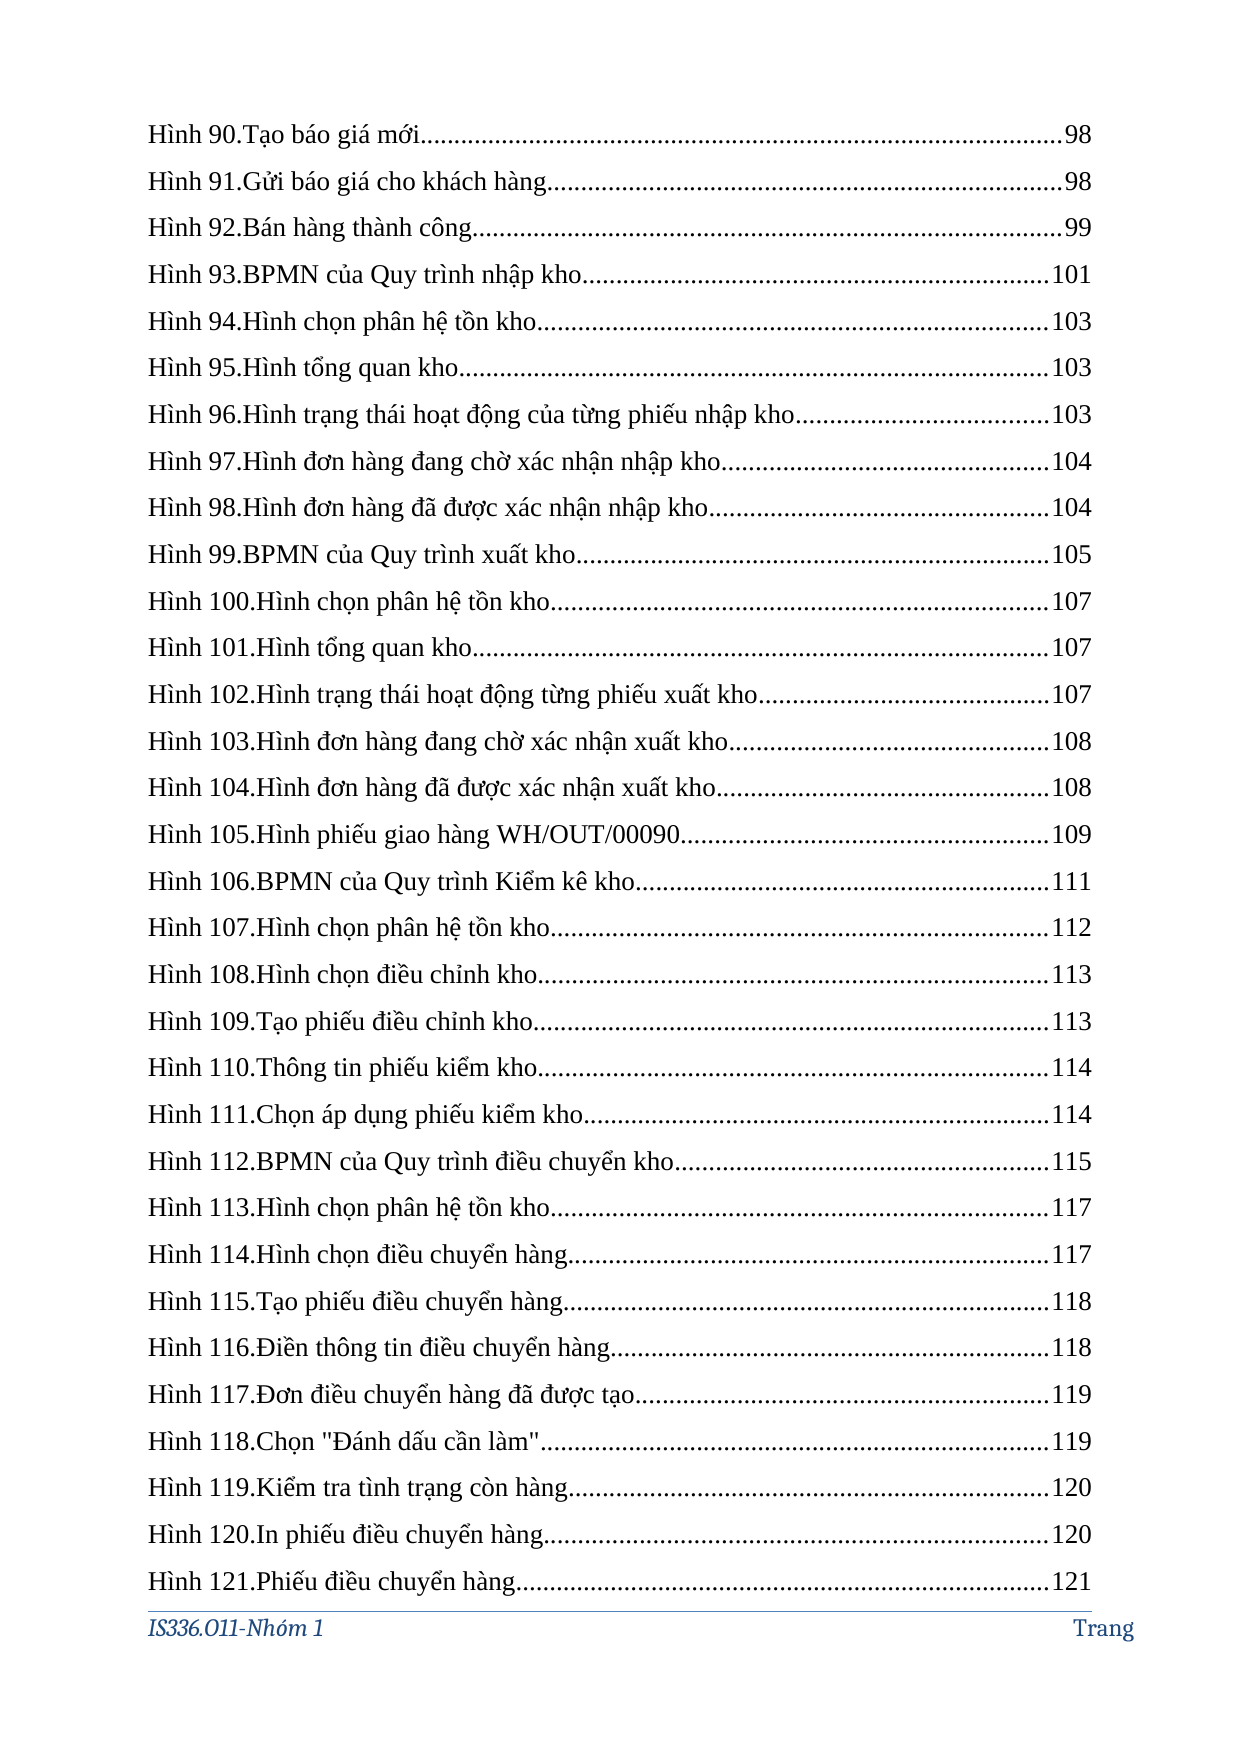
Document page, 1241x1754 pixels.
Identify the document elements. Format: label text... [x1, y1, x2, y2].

text Hình 117.Đơn điều chuyển hàng đã được tạo 119 [148, 1378, 1092, 1409]
text Hình 104.Hình đơn hàng đã được xác nhận xuất kho 108 [148, 771, 1092, 803]
text Hình 99.BPMN của Quy trình xuất kho 105 [148, 538, 1092, 569]
text Hình 121.Phiếu điều chuyển hàng 121 [148, 1565, 1092, 1596]
text Hình 116.Điền thông tin điều chuyển hàng 118 [148, 1331, 1092, 1363]
text Hình 118.Chọn "Đánh dấu cần làm" 119 [148, 1425, 1092, 1456]
text Hình 105.Hình phiếu giao hàng WH/OUT/00090 109 [148, 818, 1092, 849]
text Hình 97.Hình đơn hàng đang chờ xác nhận nhập kho 104 [148, 445, 1092, 476]
text Hình 114.Hình chọn điều chuyển hàng 117 [148, 1238, 1092, 1269]
text Hình 115.Tạo phiếu điều chuyển hàng 118 [148, 1285, 1092, 1316]
text Hình 107.Hình chọn phân hệ tồn kho 112 [148, 911, 1092, 943]
text Hình 106.BPMN của Quy trình Kiểm kê kho 111 [148, 865, 1092, 896]
text Hình 110.Thông tin phiếu kiểm kho 114 [148, 1051, 1092, 1083]
text Hình 101.Hình tổng quan kho 107 [148, 631, 1092, 663]
text Hình 98.Hình đơn hàng đã được xác nhận nhập kho 104 [148, 491, 1092, 523]
text Hình 94.Hình chọn phân hệ tồn kho 103 [148, 305, 1092, 336]
text Hình 96.Hình trạng thái hoạt động của từng phiếu nhập kho 103 [148, 398, 1092, 429]
text Hình 113.Hình chọn phân hệ tồn kho 117 [148, 1191, 1092, 1223]
text Hình 92.Bán hàng thành công 99 [148, 211, 1092, 243]
text Hình 112.BPMN của Quy trình điều chuyển kho 115 [148, 1145, 1092, 1176]
text Hình 120.In phiếu điều chuyển hàng 120 [148, 1518, 1092, 1549]
text Hình 119.Kiểm tra tình trạng còn hàng 120 [148, 1471, 1092, 1503]
text Hình 100.Hình chọn phân hệ tồn kho 107 [148, 585, 1092, 616]
text Hình 109.Tạo phiếu điều chỉnh kho 113 [148, 1005, 1092, 1036]
text Hình 111.Chọn áp dụng phiếu kiểm kho 114 [148, 1098, 1092, 1129]
text Hình 95.Hình tổng quan kho 103 [148, 351, 1092, 383]
text Hình 108.Hình chọn điều chỉnh kho 113 [148, 958, 1092, 989]
text Hình 91.Gửi báo giá cho khách hàng 98 [148, 165, 1092, 196]
text Hình 102.Hình trạng thái hoạt động từng phiếu xuất kho 107 [148, 678, 1092, 709]
text Hình 103.Hình đơn hàng đang chờ xác nhận xuất kho 108 [148, 725, 1092, 756]
text Hình 90.Tạo báo giá mới 98 [148, 118, 1092, 149]
text Hình 93.BPMN của Quy trình nhập kho 101 [148, 258, 1092, 289]
